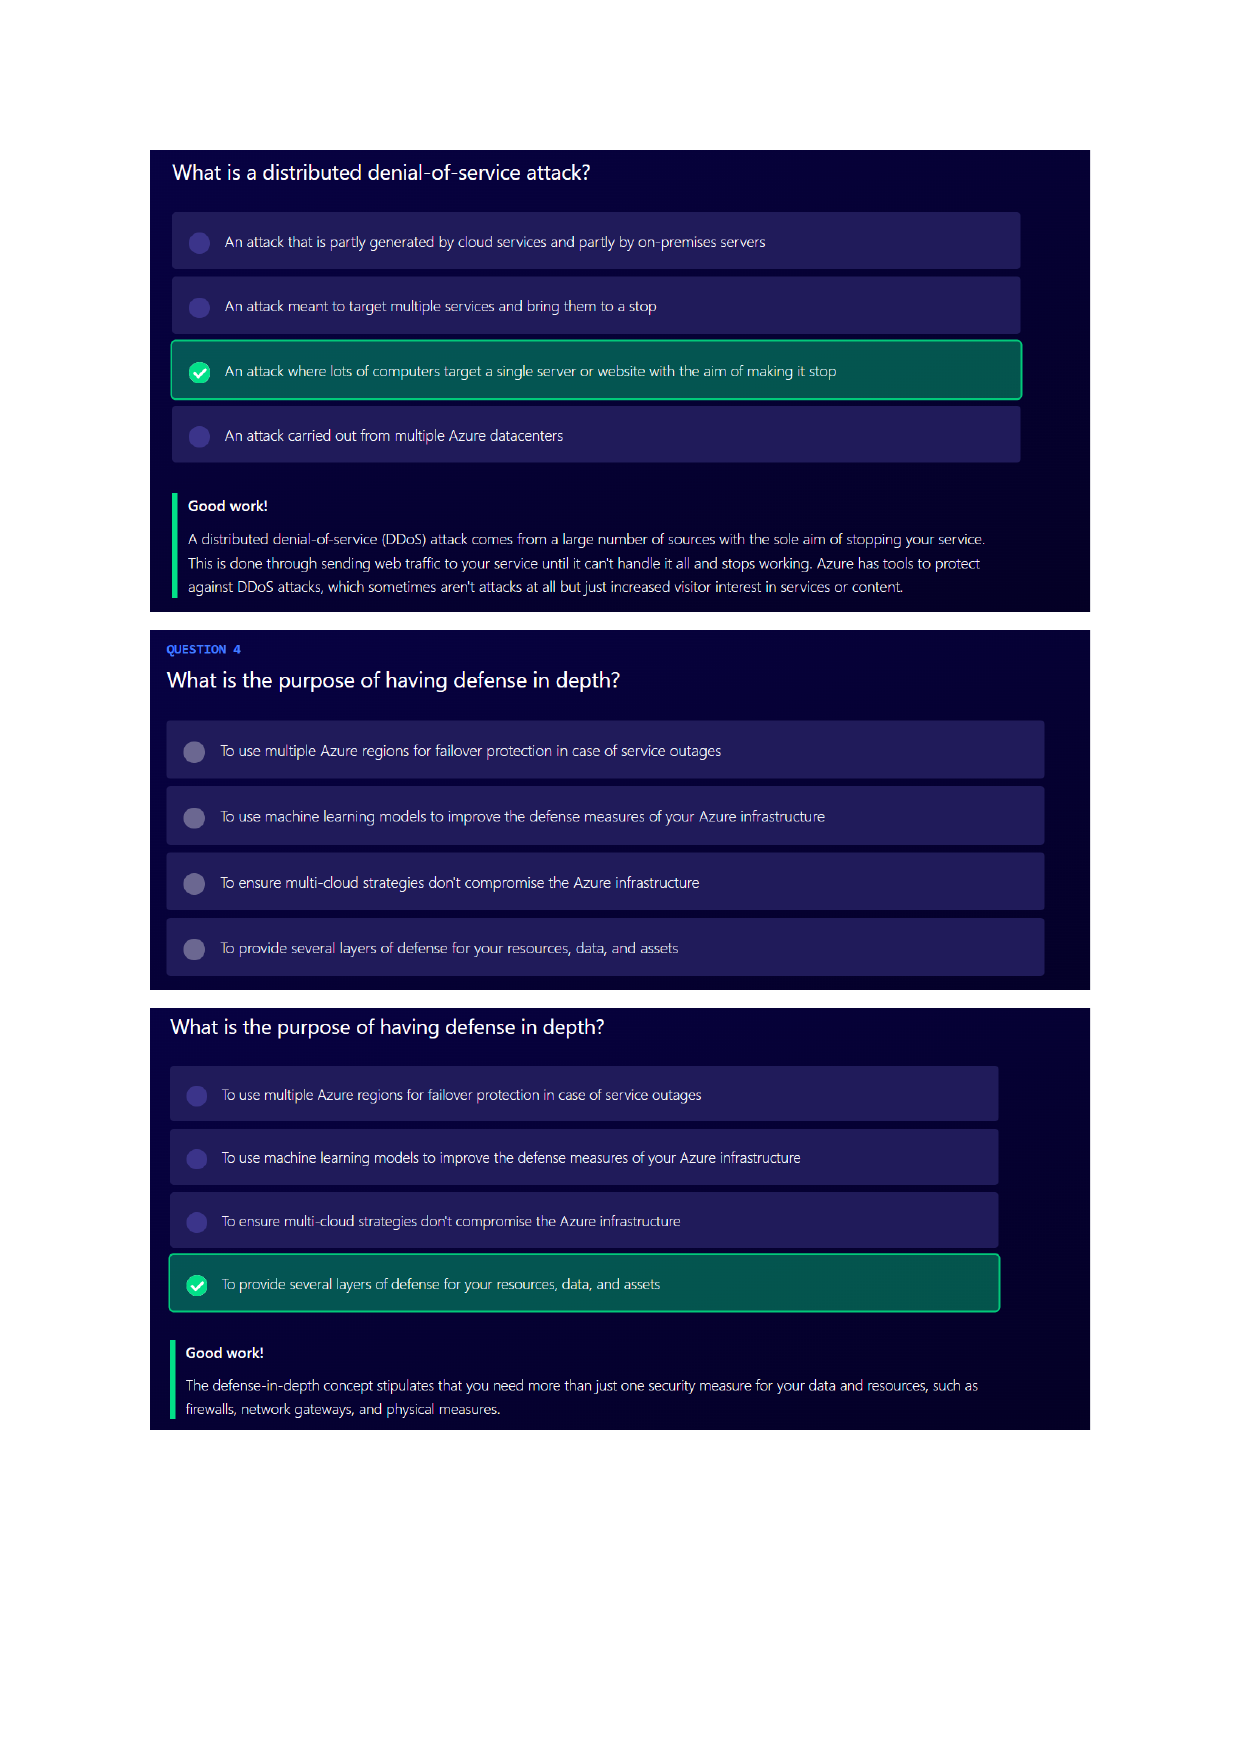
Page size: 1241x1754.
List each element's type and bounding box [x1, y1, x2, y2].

picture [150, 150, 1091, 612]
picture [150, 1008, 1091, 1430]
picture [150, 630, 1091, 990]
